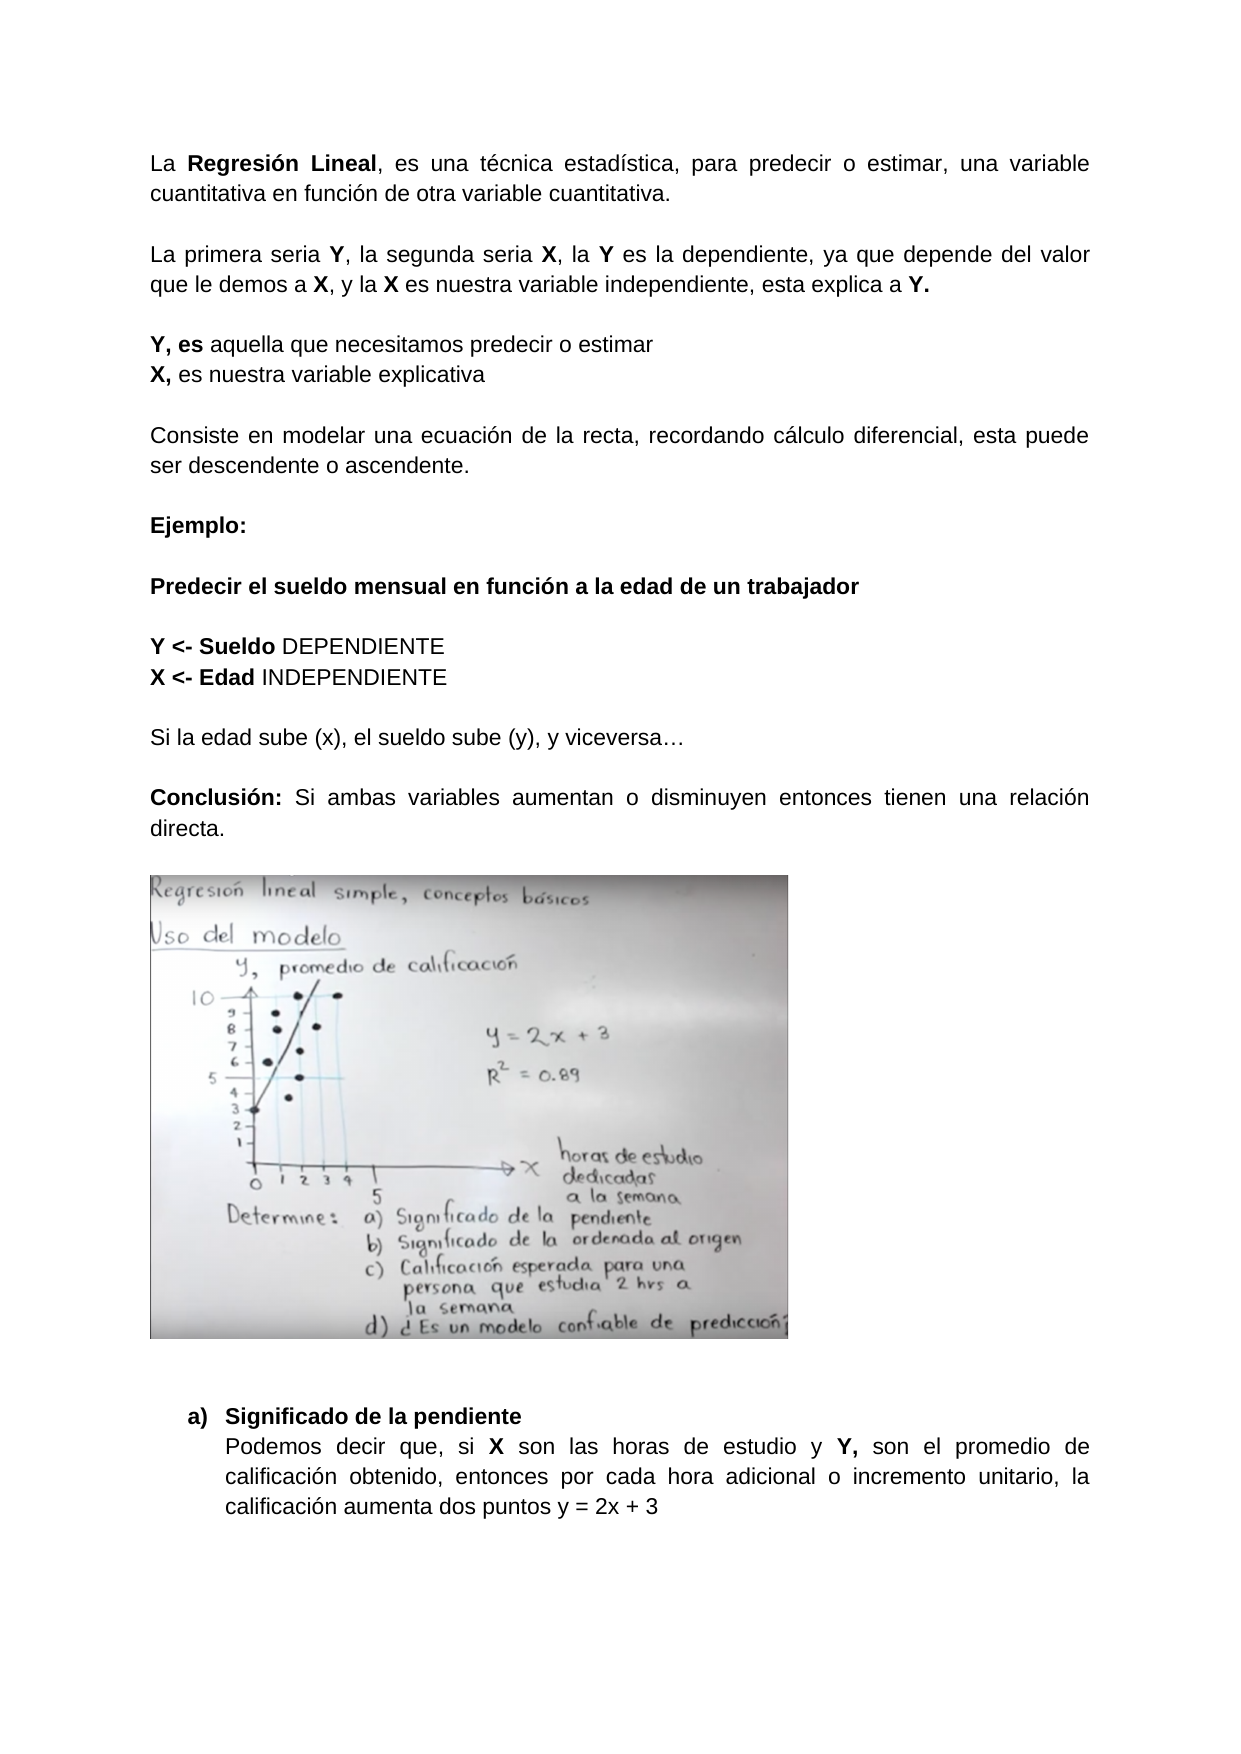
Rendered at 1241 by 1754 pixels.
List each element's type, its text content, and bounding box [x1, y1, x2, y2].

text Predecir el sueldo mensual en función a la edad de un trabajador [150, 573, 1090, 599]
picture [150, 875, 789, 1339]
text Consiste en modelar una ecuación de la recta, recordando cálculo diferencial, esta puede ser descendente o ascendente. [150, 422, 1090, 478]
text Ejemplo: [150, 512, 1090, 539]
text Conclusión: Si ambas variables aumentan o disminuyen entonces tienen una relación directa. [150, 784, 1090, 841]
text X <- Edad INDEPENDIENTE [150, 663, 1090, 690]
text Y, es aquella que necesitamos predecir o estimar [150, 331, 1090, 358]
list Significado de la pendiente [187, 1403, 1090, 1429]
text Si la edad sube (x), el sueldo sube (y), y viceversa… [150, 724, 1090, 750]
text X, es nuestra variable explicativa [150, 361, 1090, 388]
text Y <- Sueldo DEPENDIENTE [150, 633, 1090, 660]
text Podemos decir que, si X son las horas de estudio y Y, son el promedio de calificación obtenido, entonces por cada hora adicional o incremento unitario, la calificación aumenta dos puntos y = 2x + 3 [225, 1433, 1090, 1519]
text La primera seria Y, la segunda seria X, la Y es la dependiente, ya que depende del valor que le demos a X, y la X es nuestra variable independiente, esta explica a Y. [150, 241, 1090, 297]
text La Regresión Lineal, es una técnica estadística, para predecir o estimar, una variable cuantitativa en función de otra variable cuantitativa. [150, 150, 1090, 207]
